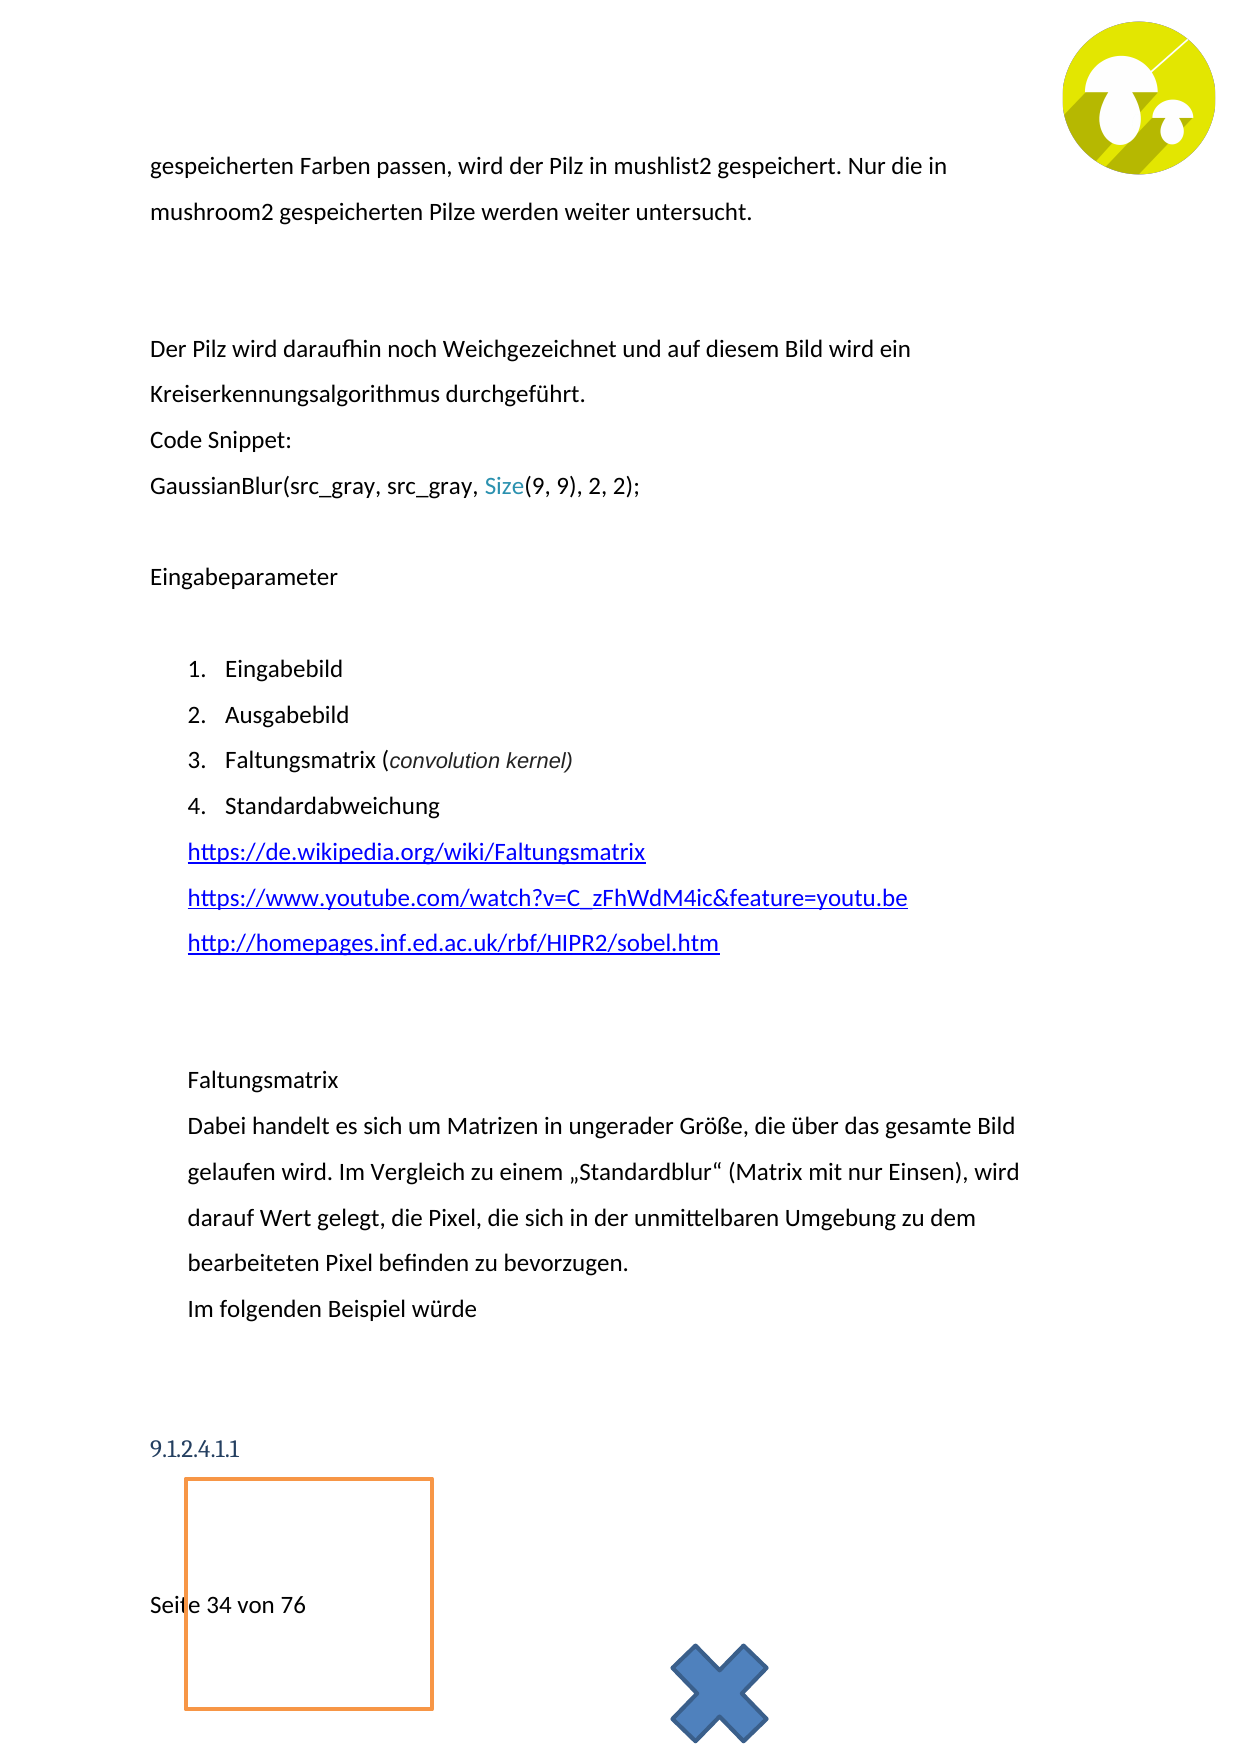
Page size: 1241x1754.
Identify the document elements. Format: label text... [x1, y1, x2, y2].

list Eingabebild [187, 653, 1090, 683]
text Dabei handelt es sich um Matrizen in ungerader Größe, die über das gesamte Bild gelaufen wird. Im Vergleich zu einem „Standardblur“ (Matrix mit nur Einsen), wird darauf Wert gelegt, die Pixel, die sich in der unmittelbaren Umgebung zu dem bearbeiteten Pixel befinden zu bevorzugen. [187, 1110, 1090, 1278]
list Ausgabebild [187, 699, 1090, 729]
text GaussianBlur(src_gray, src_gray, Size(9, 9), 2, 2); [150, 470, 1090, 501]
text https://de.wikipedia.org/wiki/Faltungsmatrix [187, 836, 1090, 866]
text http://homepages.inf.ed.ac.uk/rbf/HIPR2/sobel.htm [187, 927, 1090, 958]
text Eingabeparameter [150, 562, 1090, 592]
text Im folgenden Beispiel würde [187, 1293, 1090, 1324]
text Code Snippet: [150, 424, 1090, 455]
picture [1062, 21, 1216, 175]
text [150, 150, 1090, 226]
list Standardabweichung [187, 790, 1090, 821]
subtitle Standardblur [150, 1434, 1090, 1463]
text https://www.youtube.com/watch?v=C_zFhWdM4ic&feature=youtu.be [187, 882, 1090, 912]
text Faltungsmatrix [187, 1064, 1090, 1095]
list Faltungsmatrix (convolution kernel) [187, 744, 1090, 775]
text Der Pilz wird daraufhin noch Weichgezeichnet und auf diesem Bild wird ein Kreiserkennungsalgorithmus durchgeführt. [150, 333, 1090, 409]
